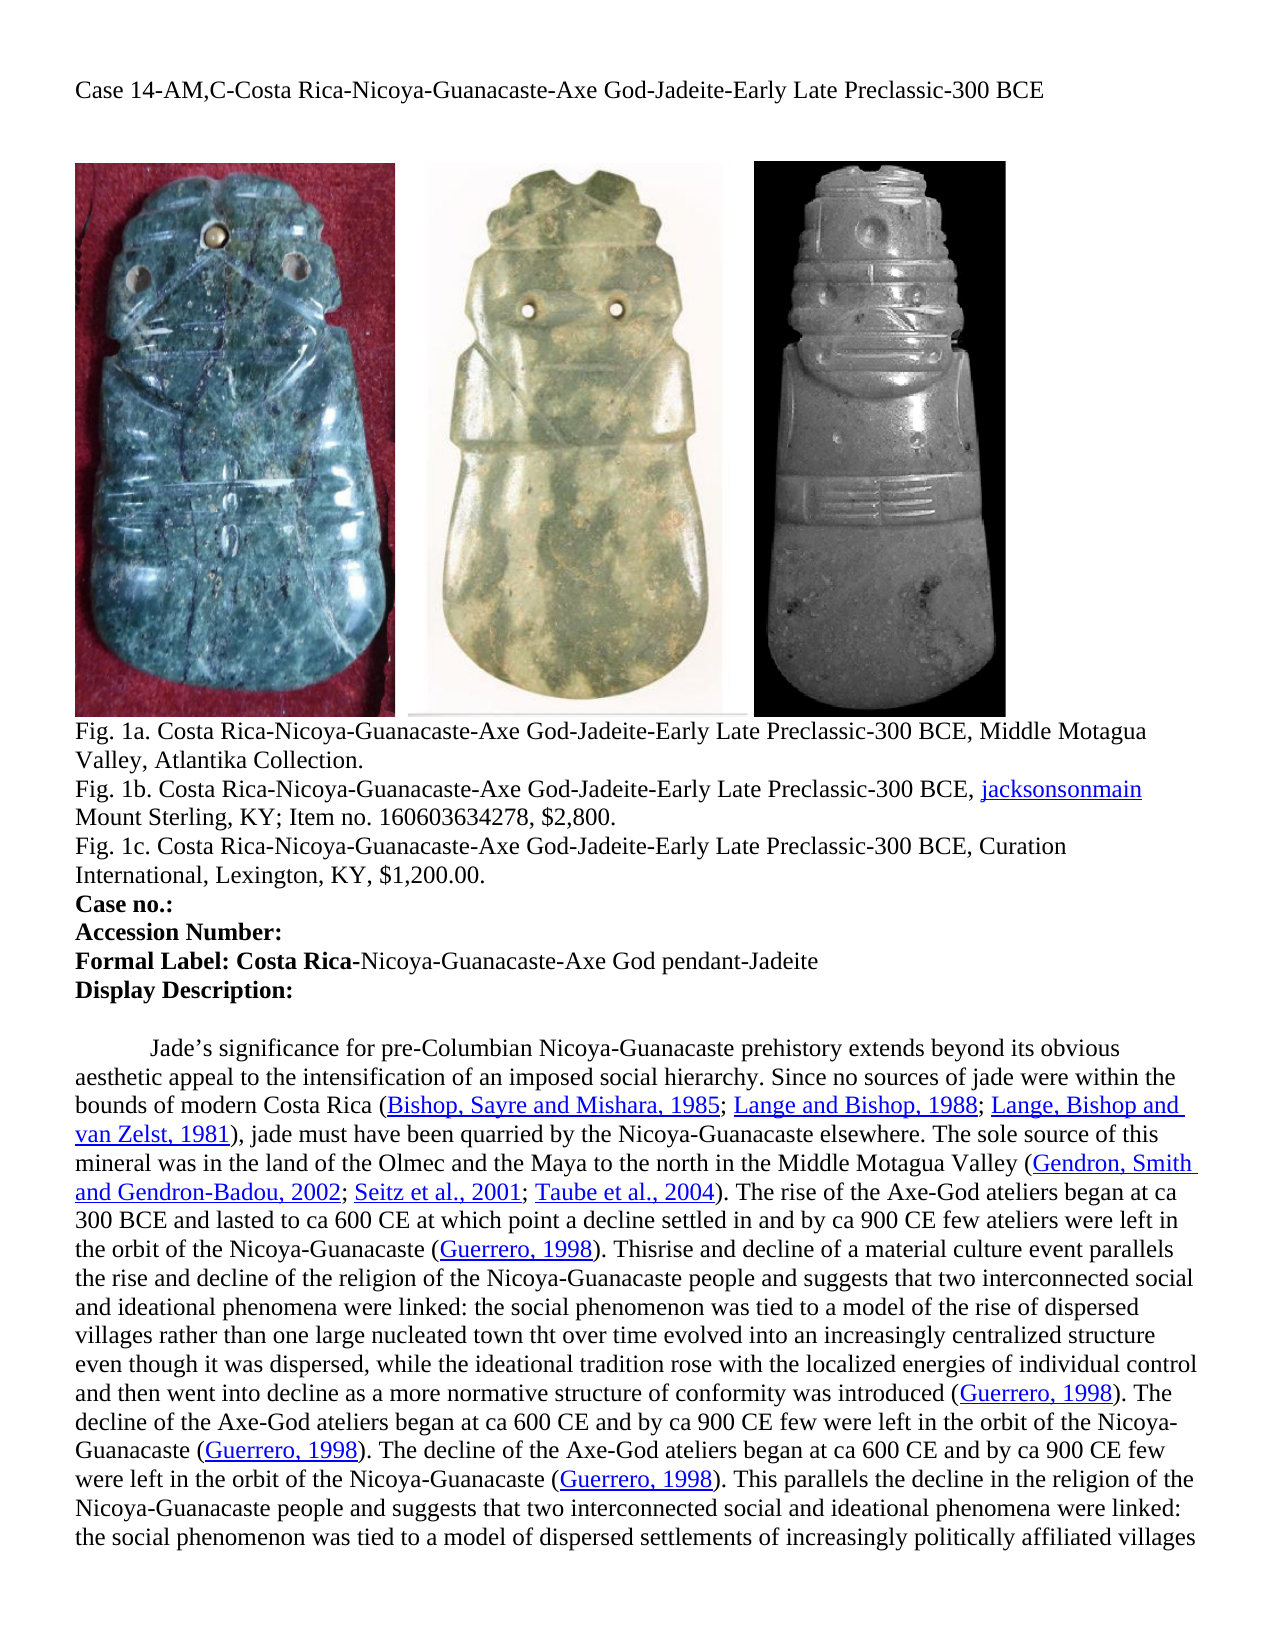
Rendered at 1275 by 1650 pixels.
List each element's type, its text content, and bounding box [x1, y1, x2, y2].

text Accession Number: [75, 917, 1200, 946]
picture [754, 161, 1006, 717]
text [75, 1033, 1200, 1550]
text Case no.: [75, 889, 1200, 917]
text Case 14-AM,C-Costa Rica-Nicoya-Guanacaste-Axe God-Jadeite-Early Late Preclassic-300 BCE [75, 75, 1200, 104]
picture [407, 163, 748, 717]
text Formal Label: Costa Rica-Nicoya-Guanacaste-Axe God pendant-Jadeite [75, 946, 1200, 975]
picture [75, 163, 396, 717]
text Fig. 1c. Costa Rica-Nicoya-Guanacaste-Axe God-Jadeite-Early Late Preclassic-300 BCE, Curation International, Lexington, KY, $1,200.00. [75, 831, 1200, 889]
text Fig. 1a. Costa Rica-Nicoya-Guanacaste-Axe God-Jadeite-Early Late Preclassic-300 BCE, Middle Motagua Valley, Atlantika Collection. [75, 716, 1200, 774]
text Fig. 1b. Costa Rica-Nicoya-Guanacaste-Axe God-Jadeite-Early Late Preclassic-300 BCE, jacksonsonmain Mount Sterling, KY; Item no. 160603634278, $2,800. [75, 774, 1200, 831]
text Display Description: [75, 975, 1200, 1004]
